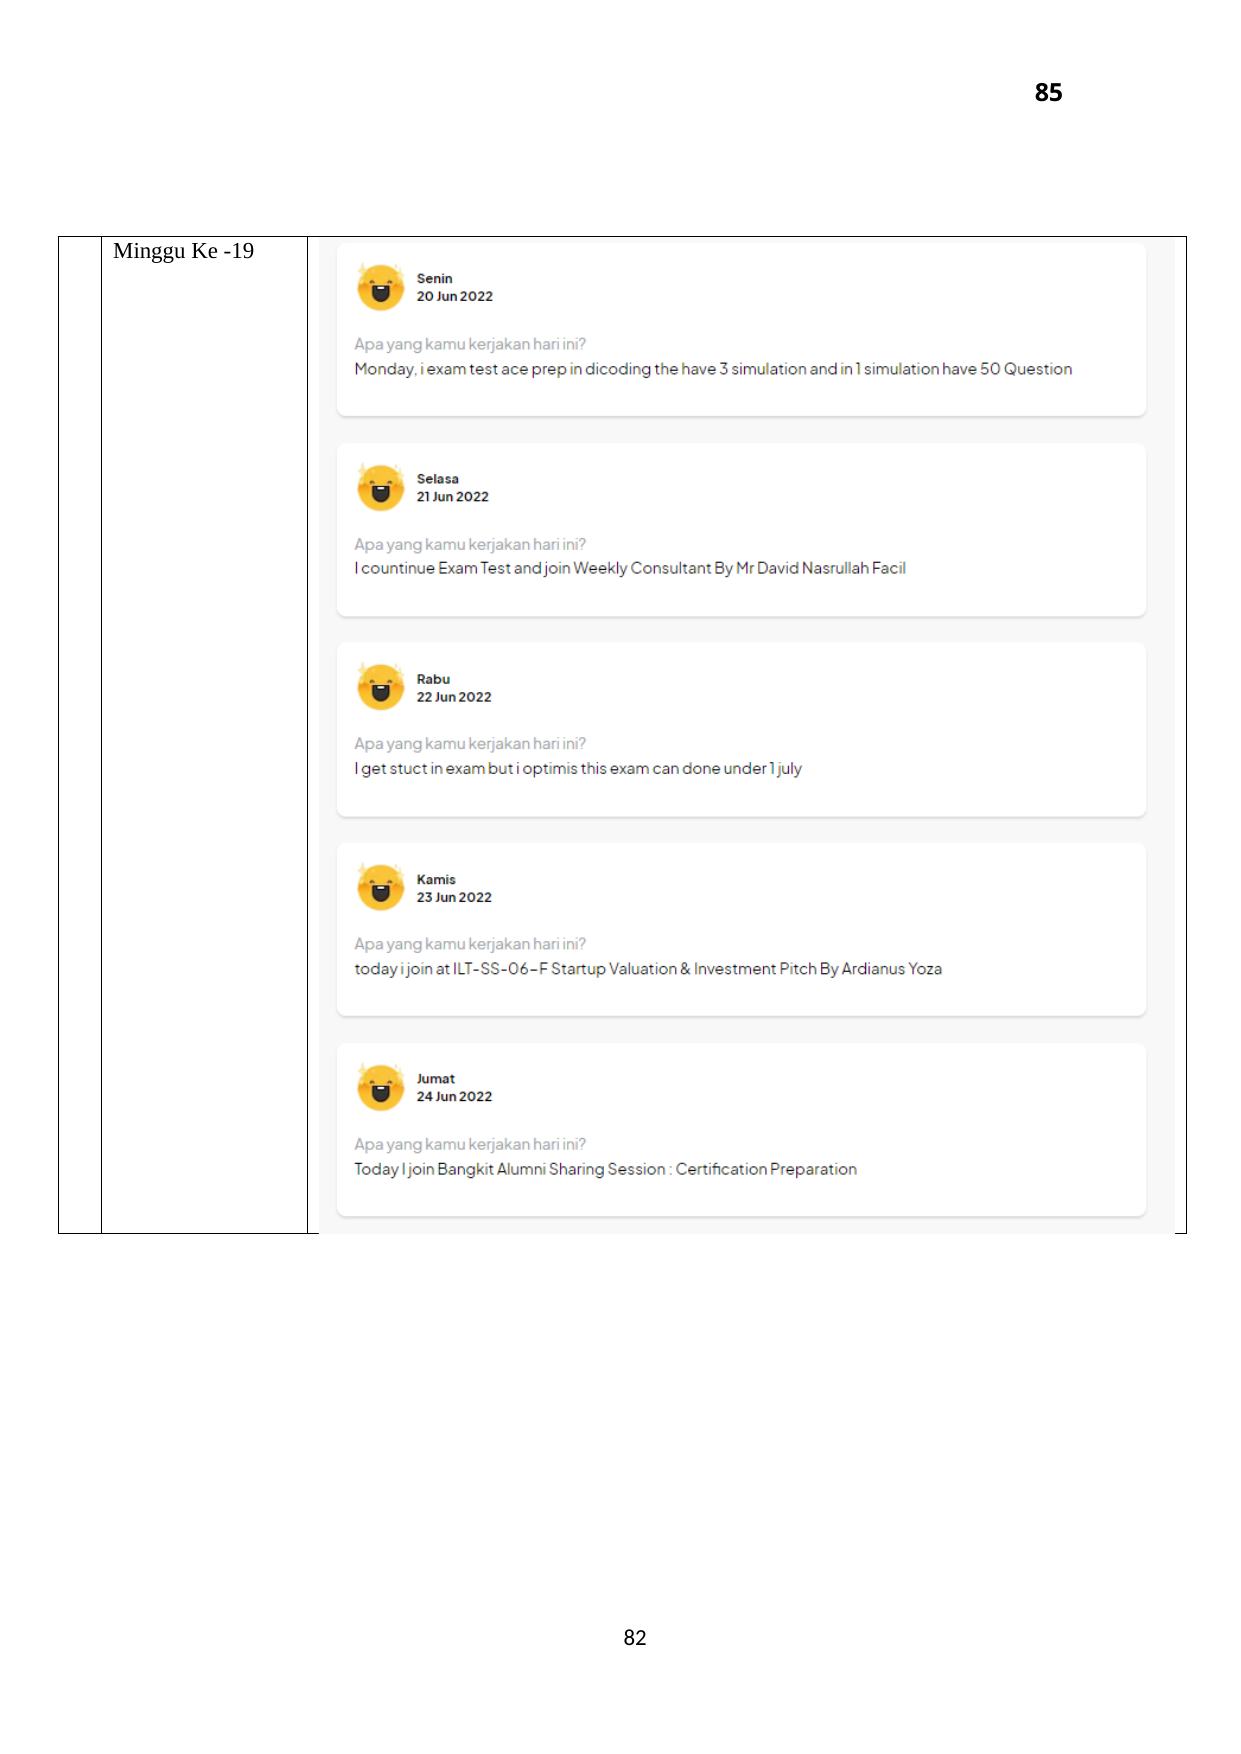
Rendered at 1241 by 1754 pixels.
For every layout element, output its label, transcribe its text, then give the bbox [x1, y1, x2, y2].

table_cell [308, 237, 318, 1233]
table_cell [59, 237, 101, 1233]
table_cell [1176, 237, 1186, 1233]
picture [318, 237, 1176, 1234]
table_cell Minggu Ke -19 [102, 237, 307, 1233]
